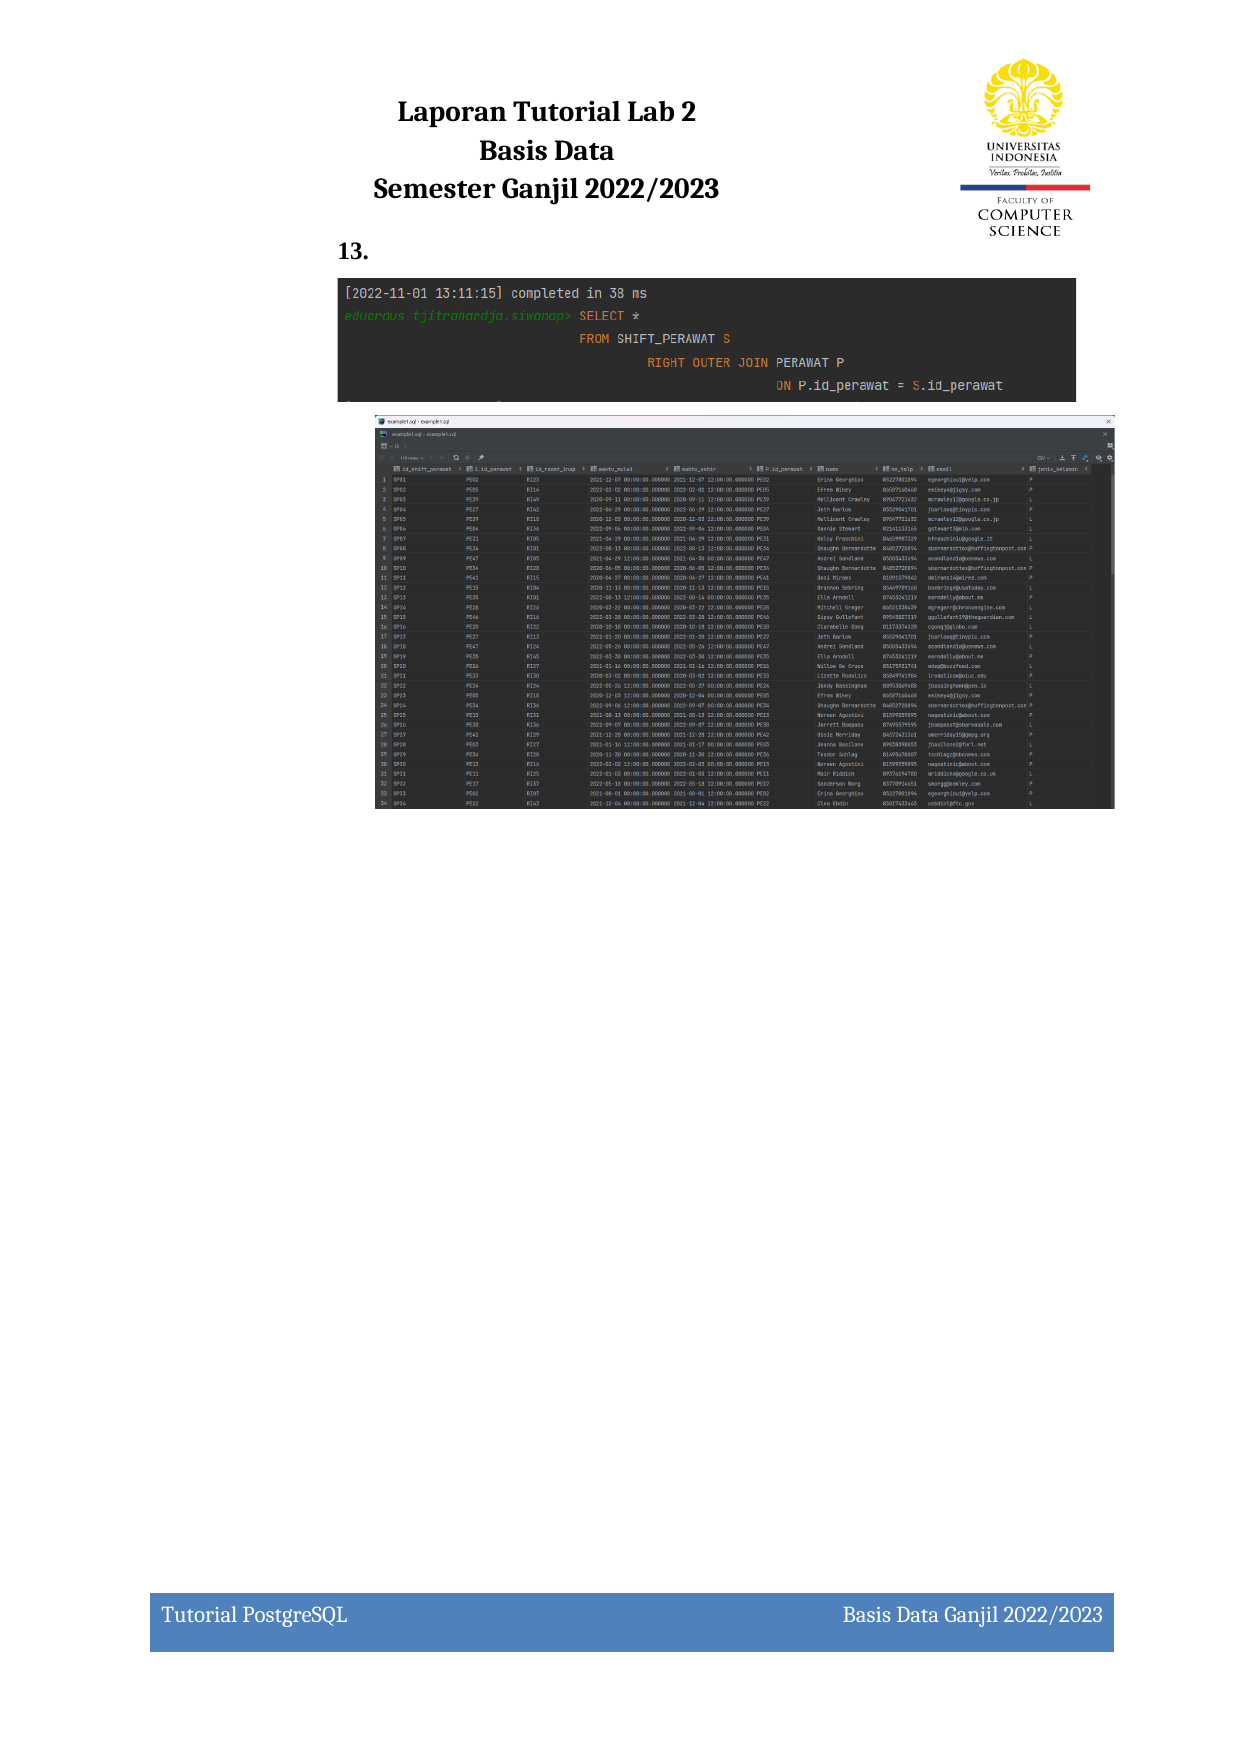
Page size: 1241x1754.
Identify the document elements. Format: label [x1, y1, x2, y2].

picture [337, 278, 1077, 402]
picture [960, 58, 1091, 236]
picture [375, 415, 1115, 809]
